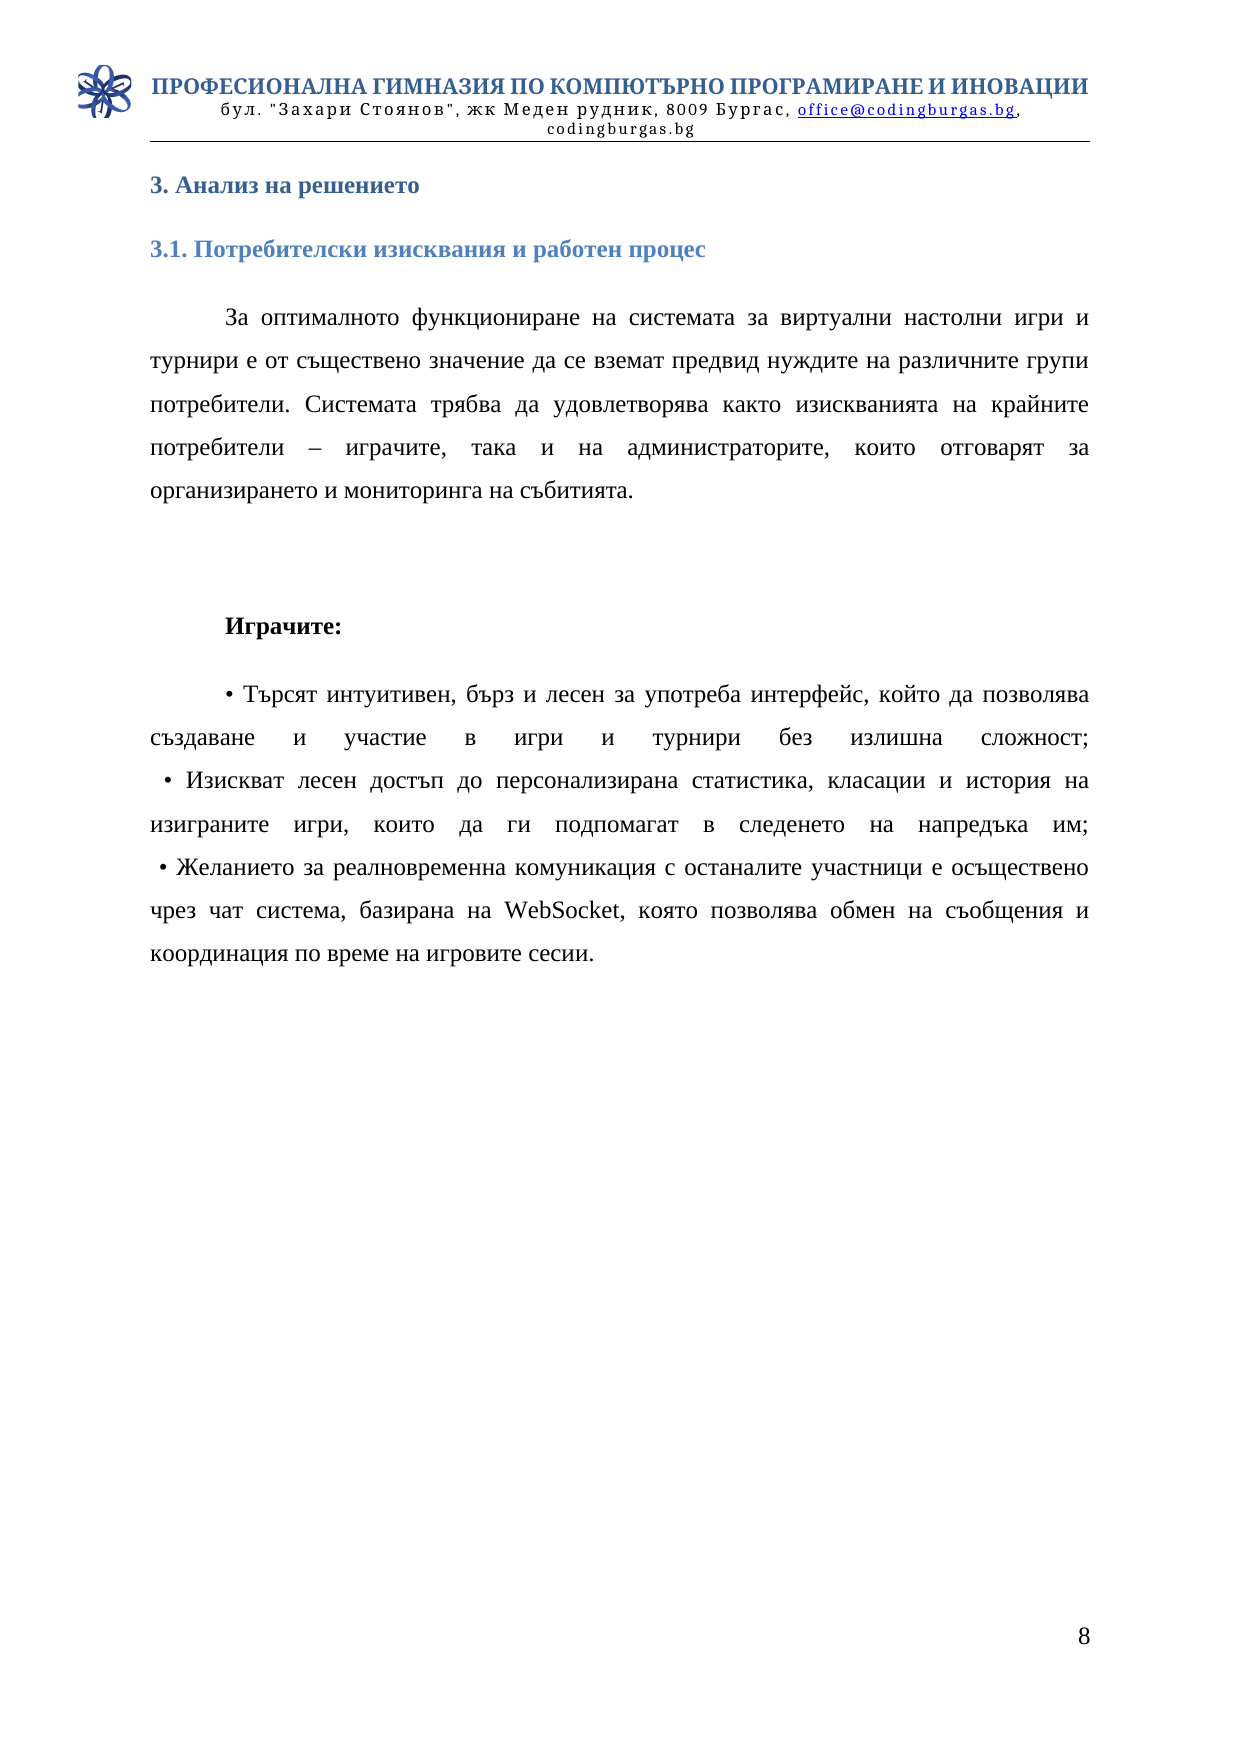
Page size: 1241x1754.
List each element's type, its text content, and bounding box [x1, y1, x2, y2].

picture [78, 64, 132, 118]
subtitle 3.1. Потребителски изисквания и работен процес [150, 234, 1090, 263]
subtitle 3. Анализ на решението [150, 170, 1090, 199]
text • Търсят интуитивен, бърз и лесен за употреба интерфейс, който да позволява създаване и участие в игри и турнири без излишна сложност; • Изискват лесен достъп до персонализирана статистика, класации и история на изиграните игри, които да ги подпомагат в следенето на напредъка им; • Желанието за реалновременна комуникация с останалите участници е осъществено чрез чат система, базирана на WebSocket, която позволява обмен на съобщения и координация по време на игровите сесии. [150, 679, 1090, 967]
text Играчите: [150, 611, 1090, 640]
text За оптималното функциониране на системата за виртуални настолни игри и турнири е от съществено значение да се вземат предвид нуждите на различните групи потребители. Системата трябва да удовлетворява както изискванията на крайните потребители – играчите, така и на администраторите, които отговарят за организирането и мониторинга на събитията. [150, 302, 1090, 504]
